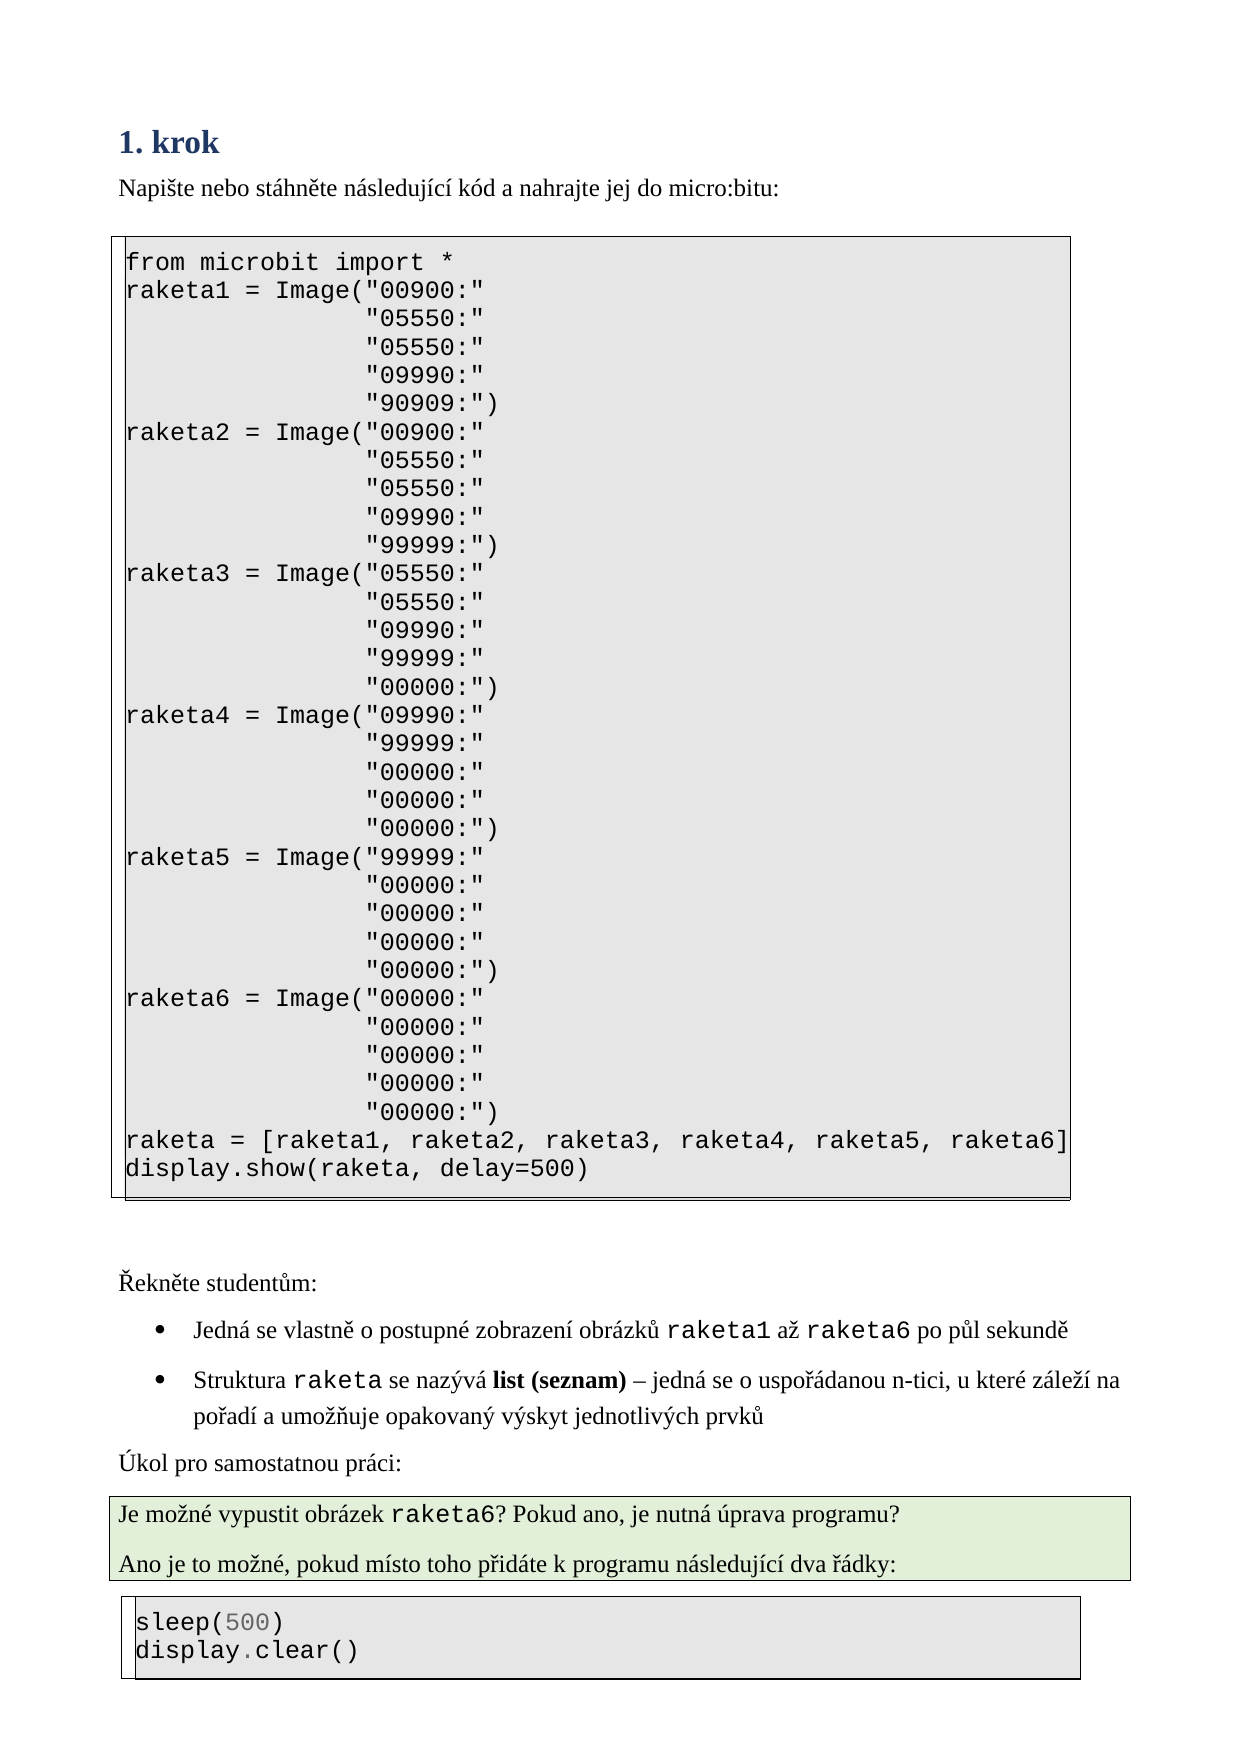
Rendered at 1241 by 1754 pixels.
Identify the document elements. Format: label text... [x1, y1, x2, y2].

list Řekněte studentům: [118, 1268, 1122, 1297]
list Struktura raketa se nazývá list (seznam) – jedná se o uspořádanou n-tici, u které záleží na pořadí a umožňuje opakovaný výskyt jednotlivých prvků [156, 1366, 1122, 1429]
subtitle 1. krok [118, 122, 1122, 161]
text Úkol pro samostatnou práci: [118, 1448, 1122, 1477]
list Jedná se vlastně o postupné zobrazení obrázků raketa1 až raketa6 po půl sekundě [156, 1316, 1122, 1346]
text Je možné vypustit obrázek raketa6? Pokud ano, je nutná úprava programu? [110, 1497, 1130, 1530]
text Ano je to možné, pokud místo toho přidáte k programu následující dva řádky: [110, 1546, 1130, 1580]
list Napište nebo stáhněte následující kód a nahrajte jej do micro:bitu: [118, 173, 1122, 202]
